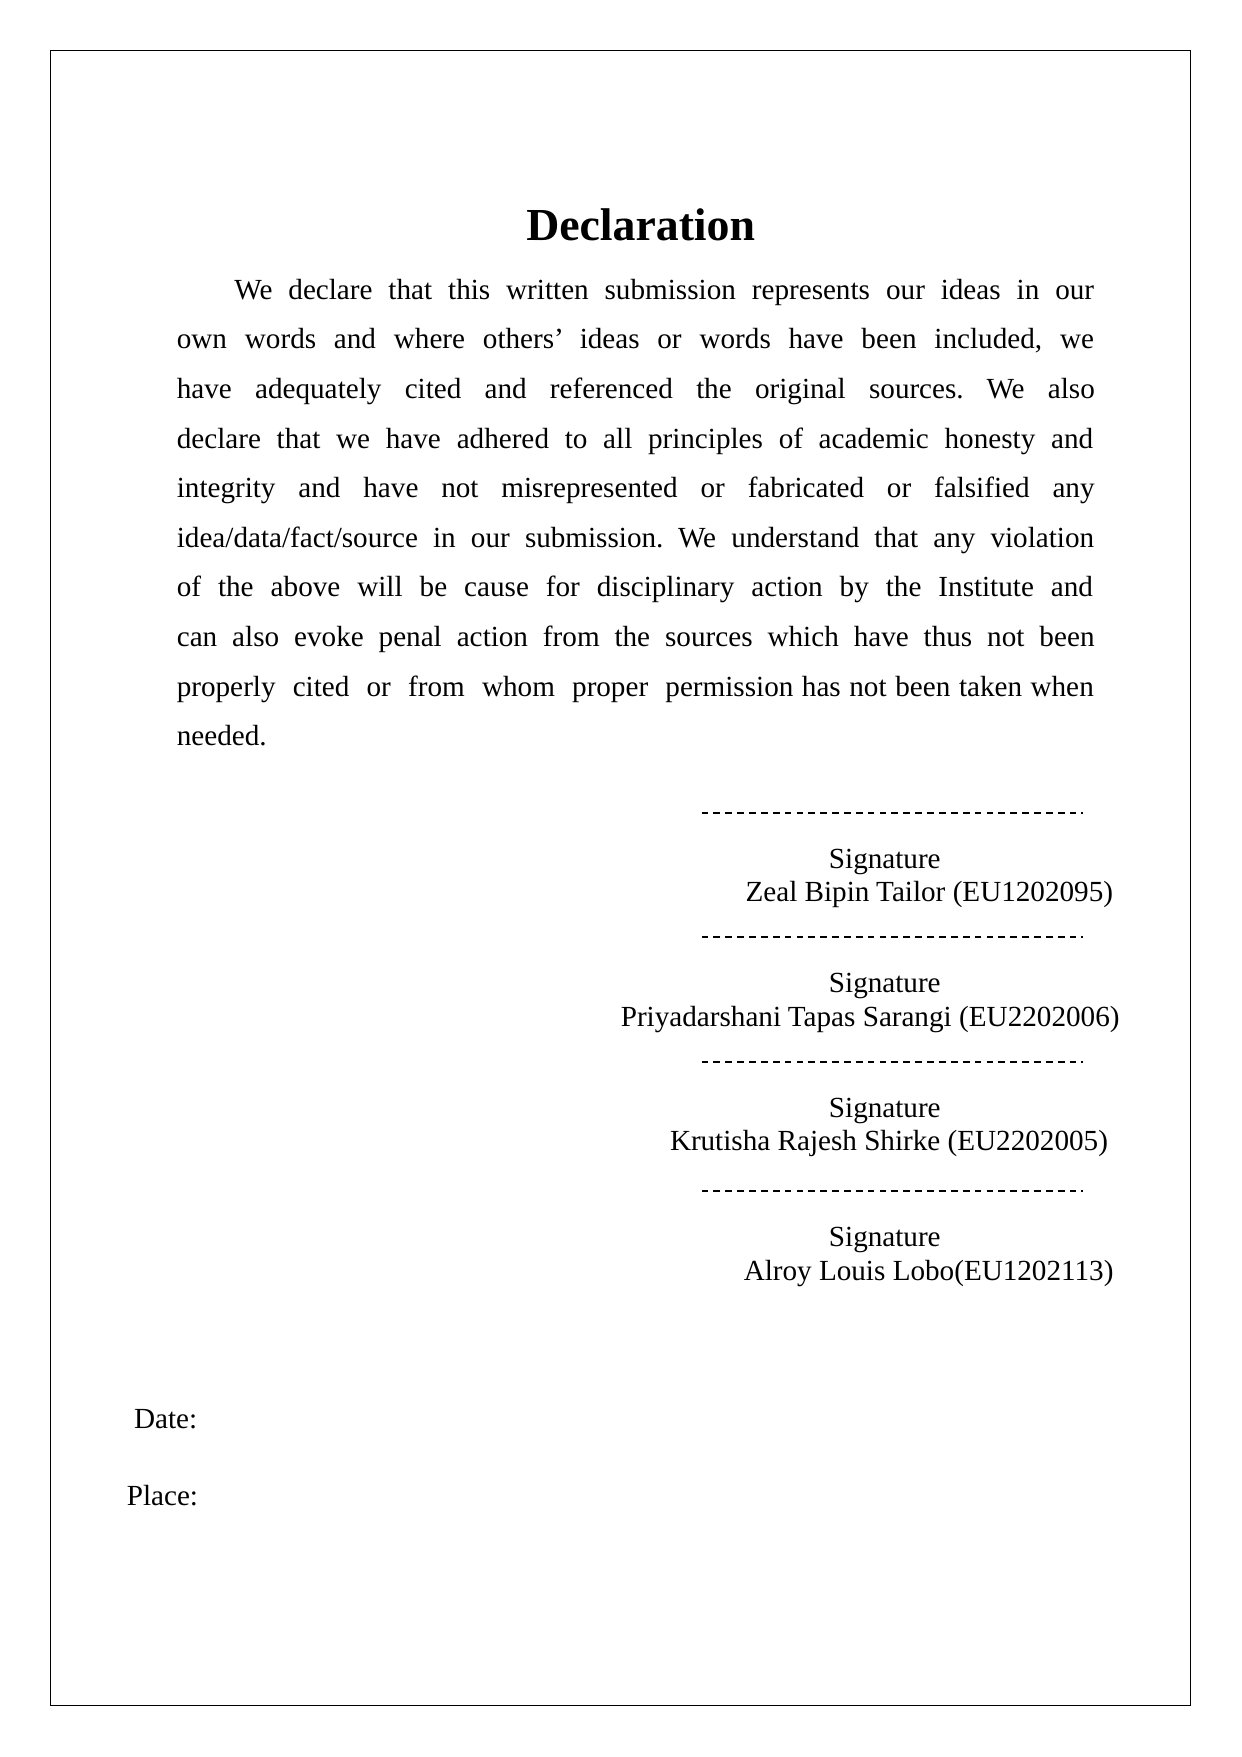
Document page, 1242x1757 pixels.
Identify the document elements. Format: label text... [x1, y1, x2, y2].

text Krutisha Rajesh Shirke (EU2202005) [127, 1123, 1163, 1157]
text Alroy Louis Lobo(EU1202113) [127, 1253, 1119, 1286]
text Signature [599, 965, 1163, 999]
text Date: [127, 1402, 1096, 1435]
text Signature [599, 1219, 1163, 1253]
text We declare that this written submission represents our ideas in our own words and where others’ ideas or words have been included, we have adequately cited and referenced the original sources. We also declare that we have adhered to all principles of academic honesty and integrity and have not misrepresented or fabricated or falsified any idea/data/fact/source in our submission. We understand that any violation of the above will be cause for disciplinary action by the Institute and can also evoke penal action from the sources which have thus not been properly cited or from whom proper permission has not been taken when needed. [177, 272, 1096, 752]
text Zeal Bipin Tailor (EU1202095) [127, 874, 1119, 908]
text Priyadarshani Tapas Sarangi (EU2202006) [127, 999, 1119, 1032]
text Signature [599, 841, 1163, 874]
text Place: [127, 1478, 1096, 1512]
text Declaration [136, 197, 1134, 250]
text Signature [599, 1090, 1163, 1123]
